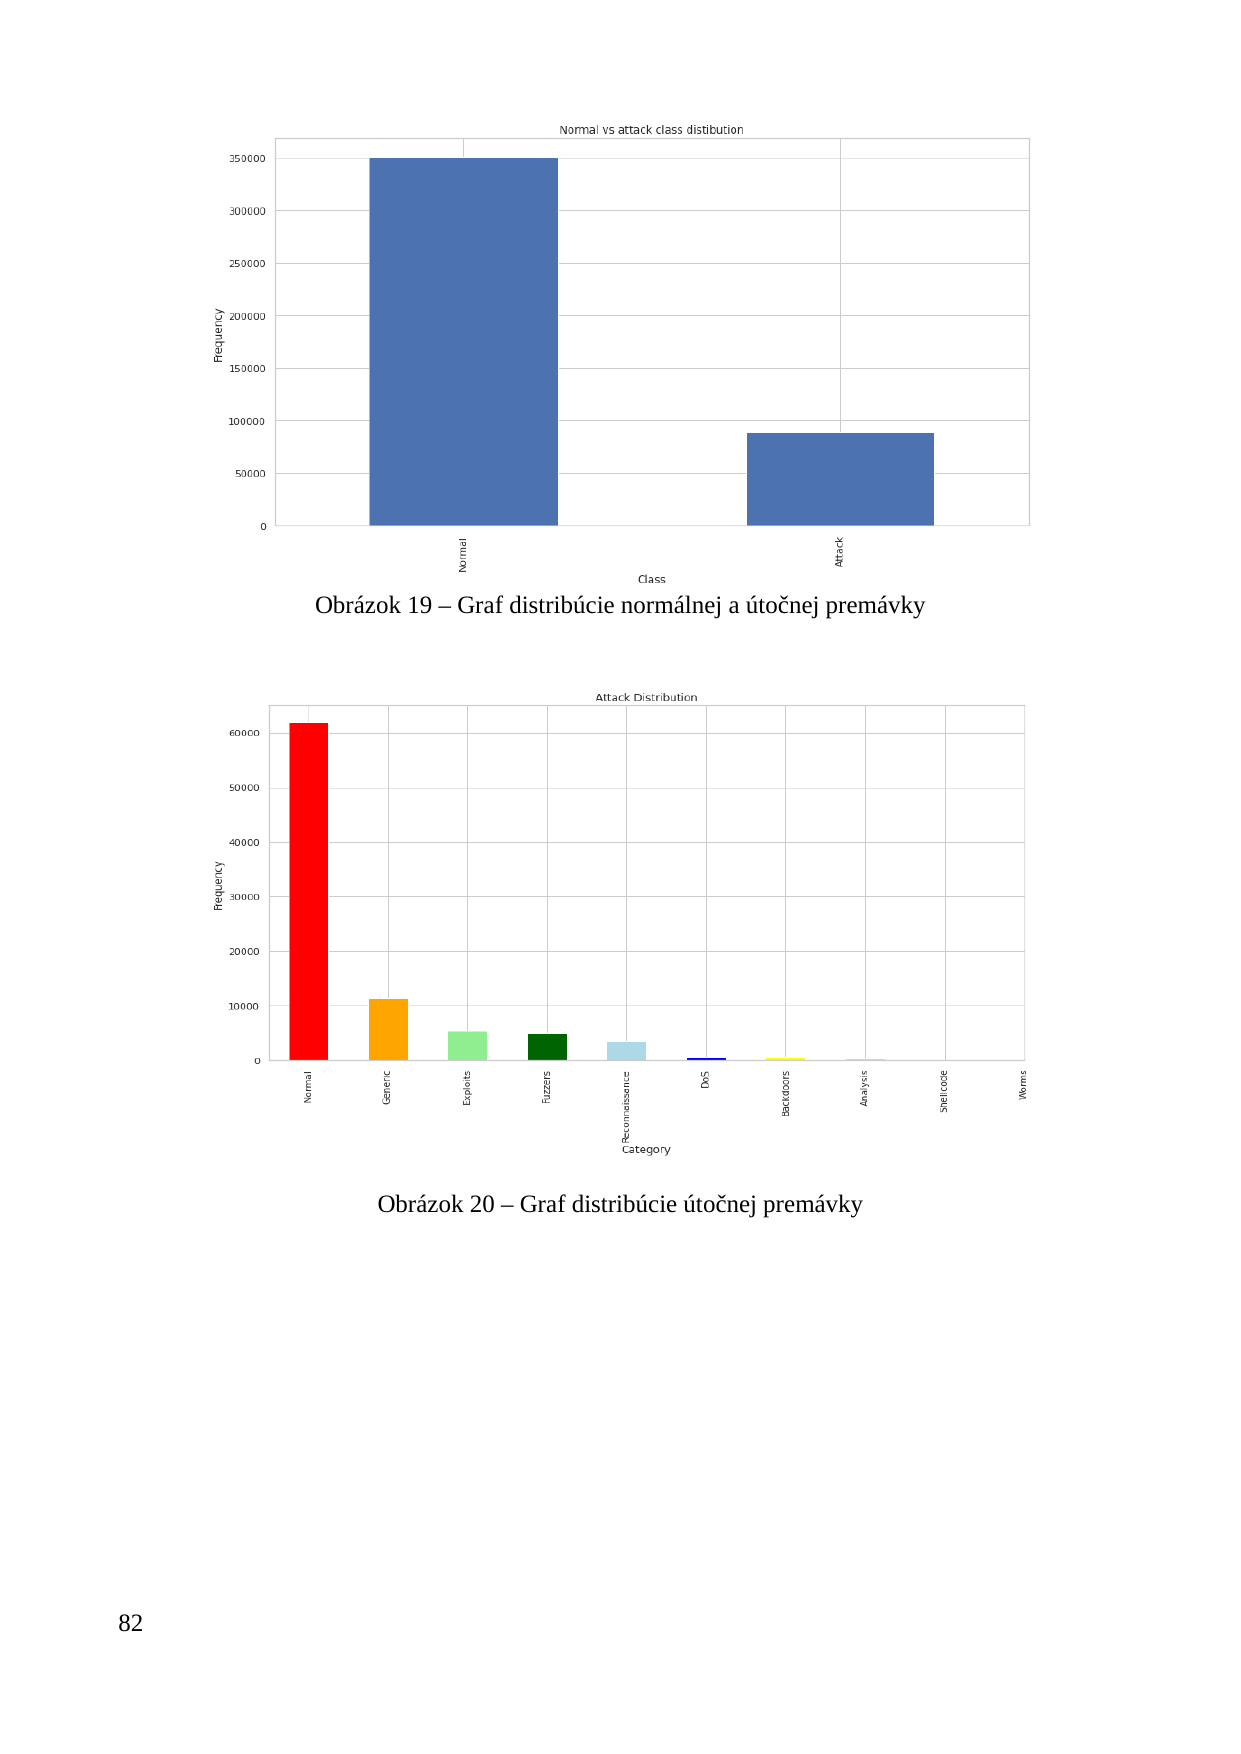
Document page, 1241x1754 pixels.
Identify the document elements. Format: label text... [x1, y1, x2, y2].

picture [206, 118, 1034, 591]
picture [206, 687, 1034, 1160]
